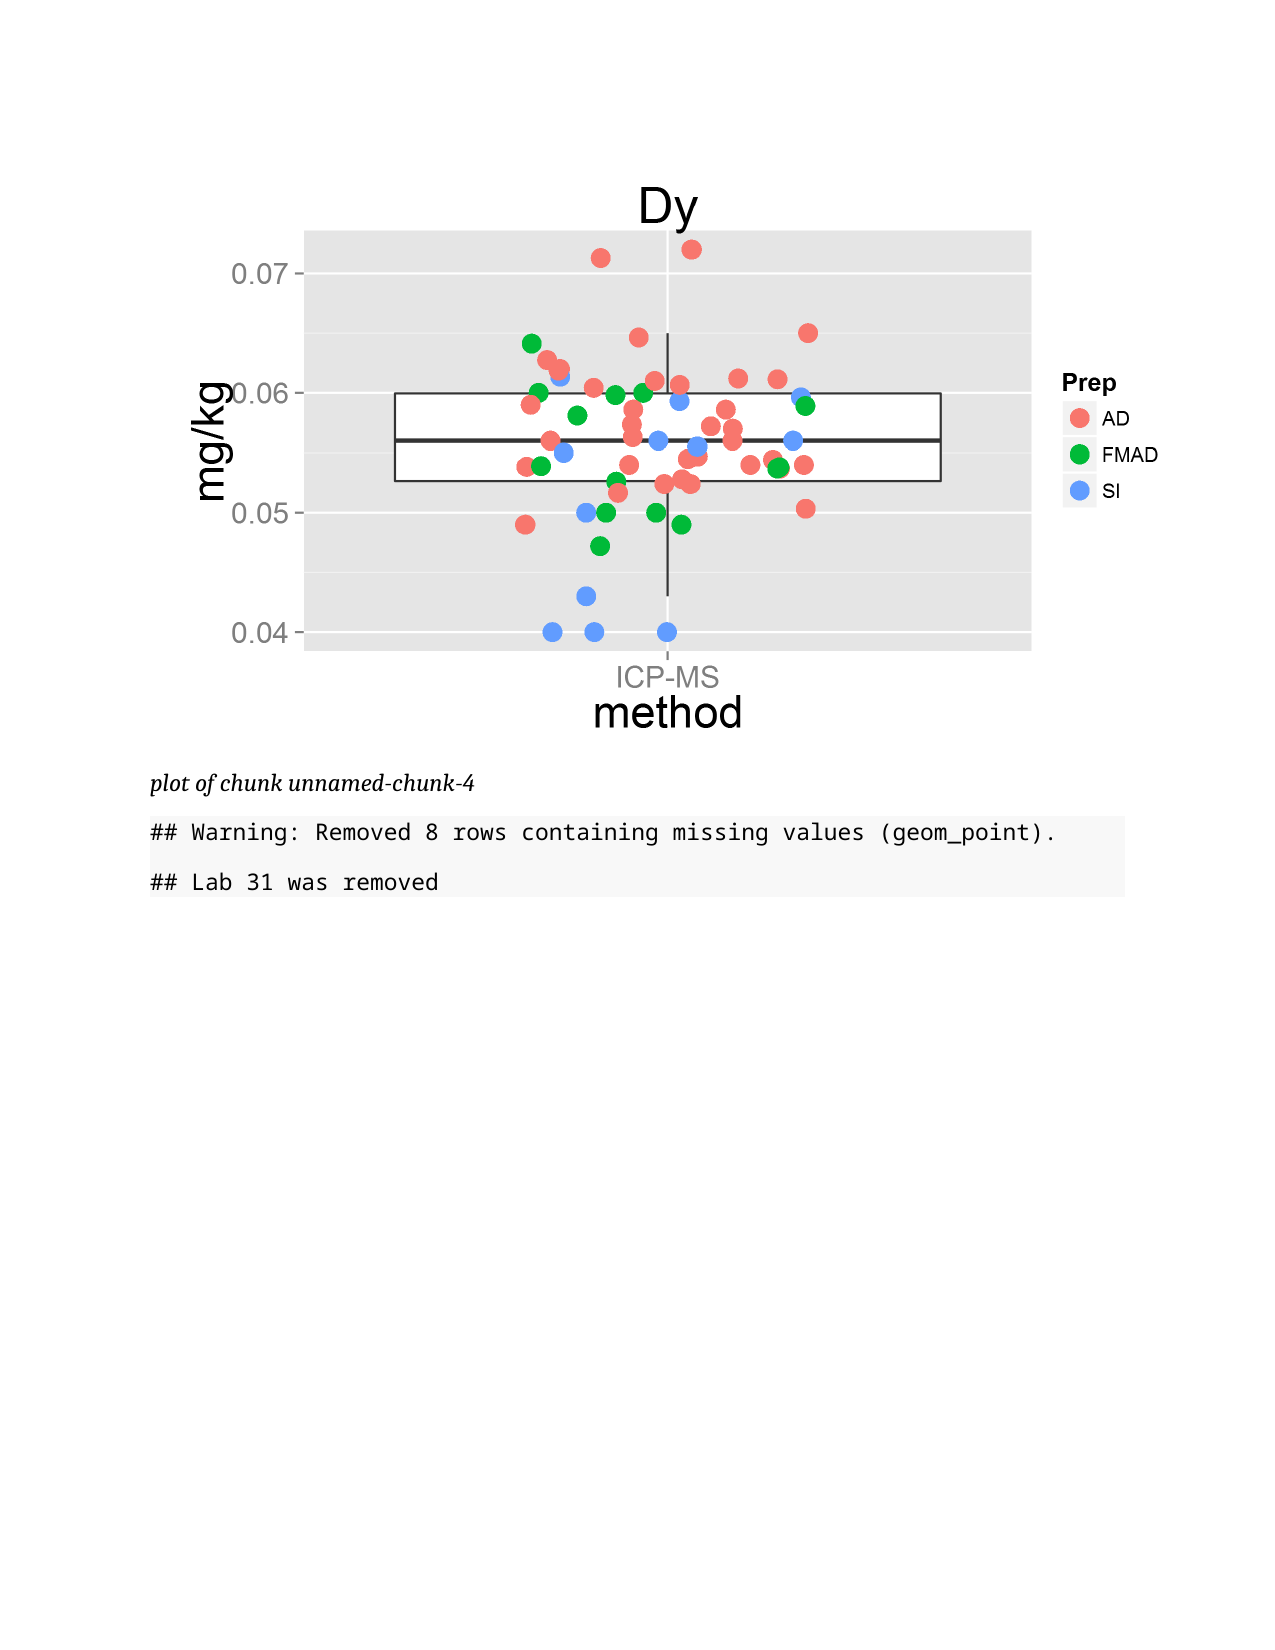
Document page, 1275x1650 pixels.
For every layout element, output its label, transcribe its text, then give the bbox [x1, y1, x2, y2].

text ## Lab 31 was removed [150, 866, 1125, 897]
picture [168, 150, 1221, 750]
text plot of chunk unnamed-chunk-4 [150, 769, 1125, 797]
text ## Warning: Removed 8 rows containing missing values (geom_point). [150, 816, 1125, 847]
